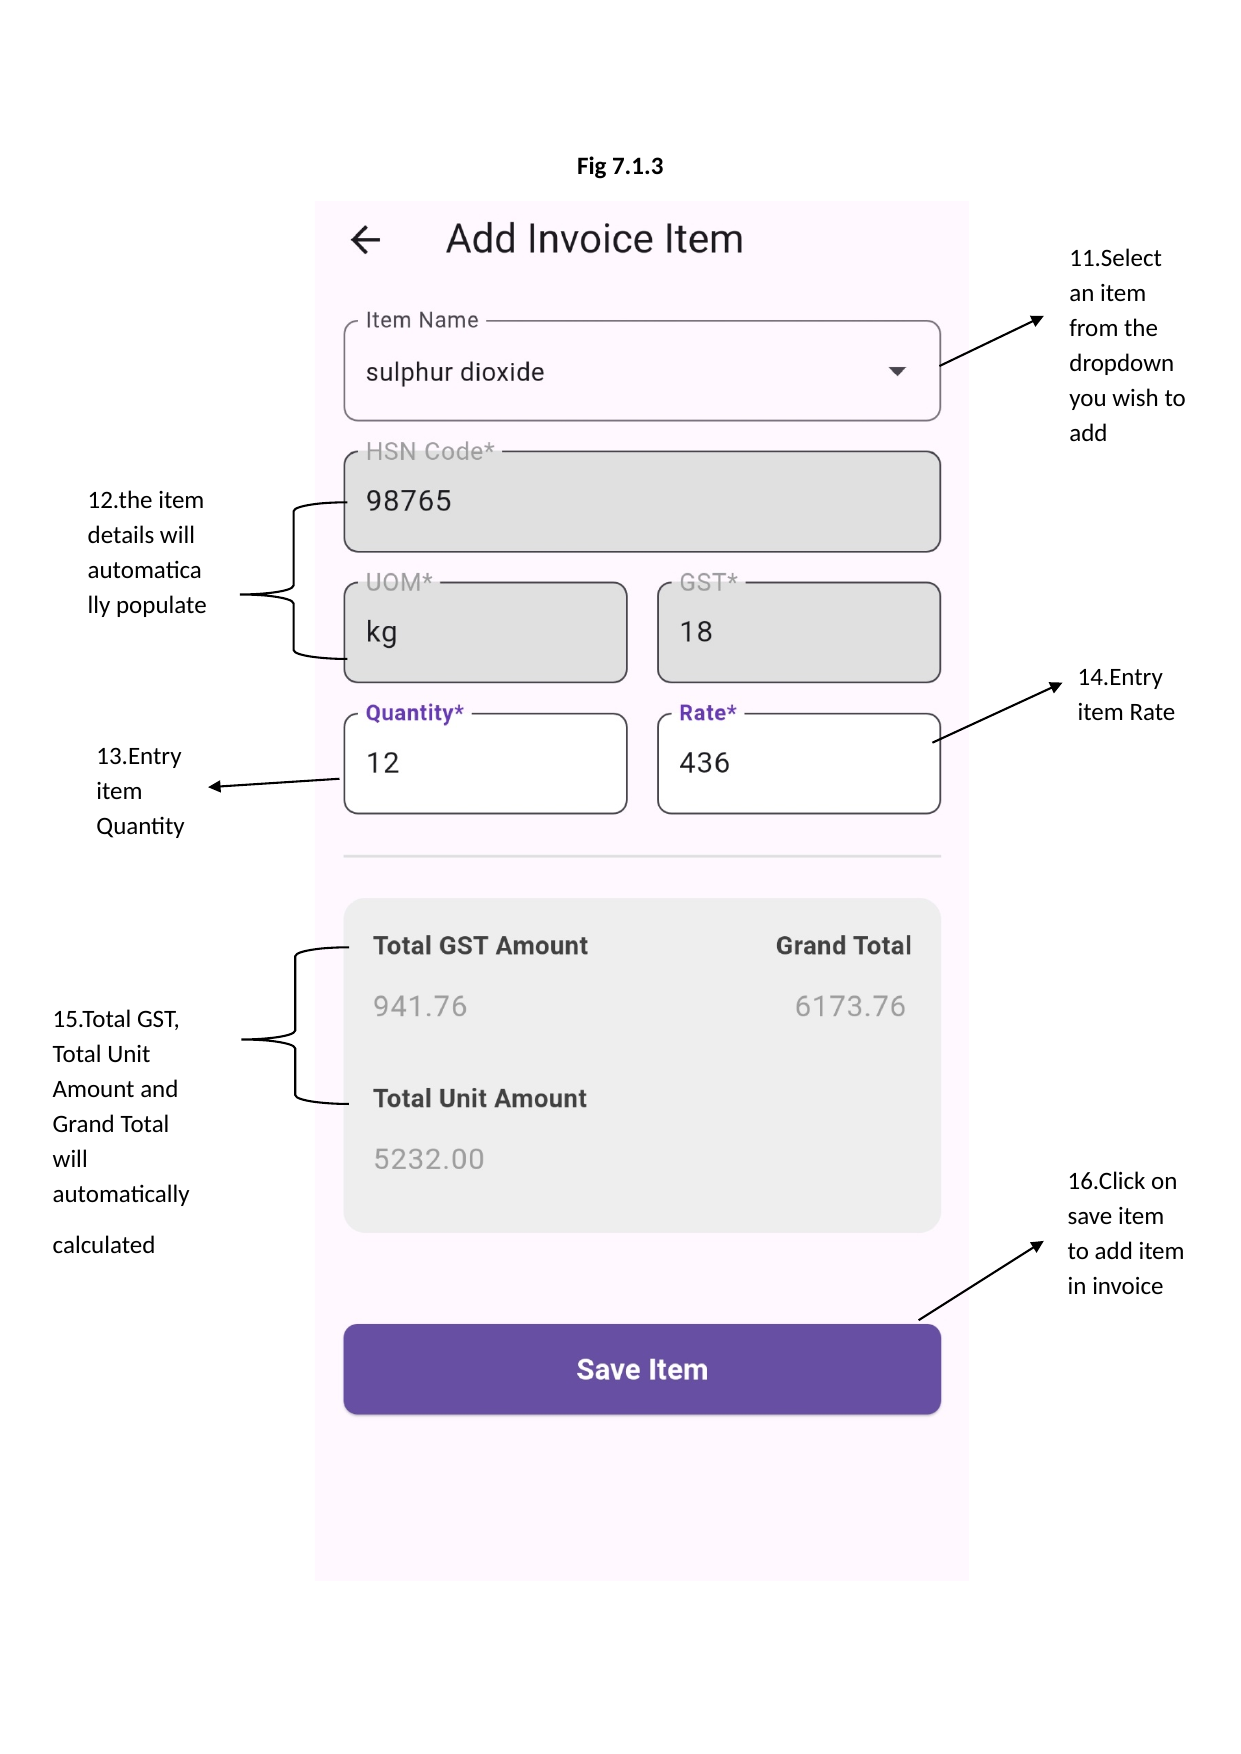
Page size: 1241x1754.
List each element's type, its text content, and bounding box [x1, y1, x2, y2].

picture [314, 201, 969, 1581]
text Fig 7.1.3 [150, 150, 1090, 181]
